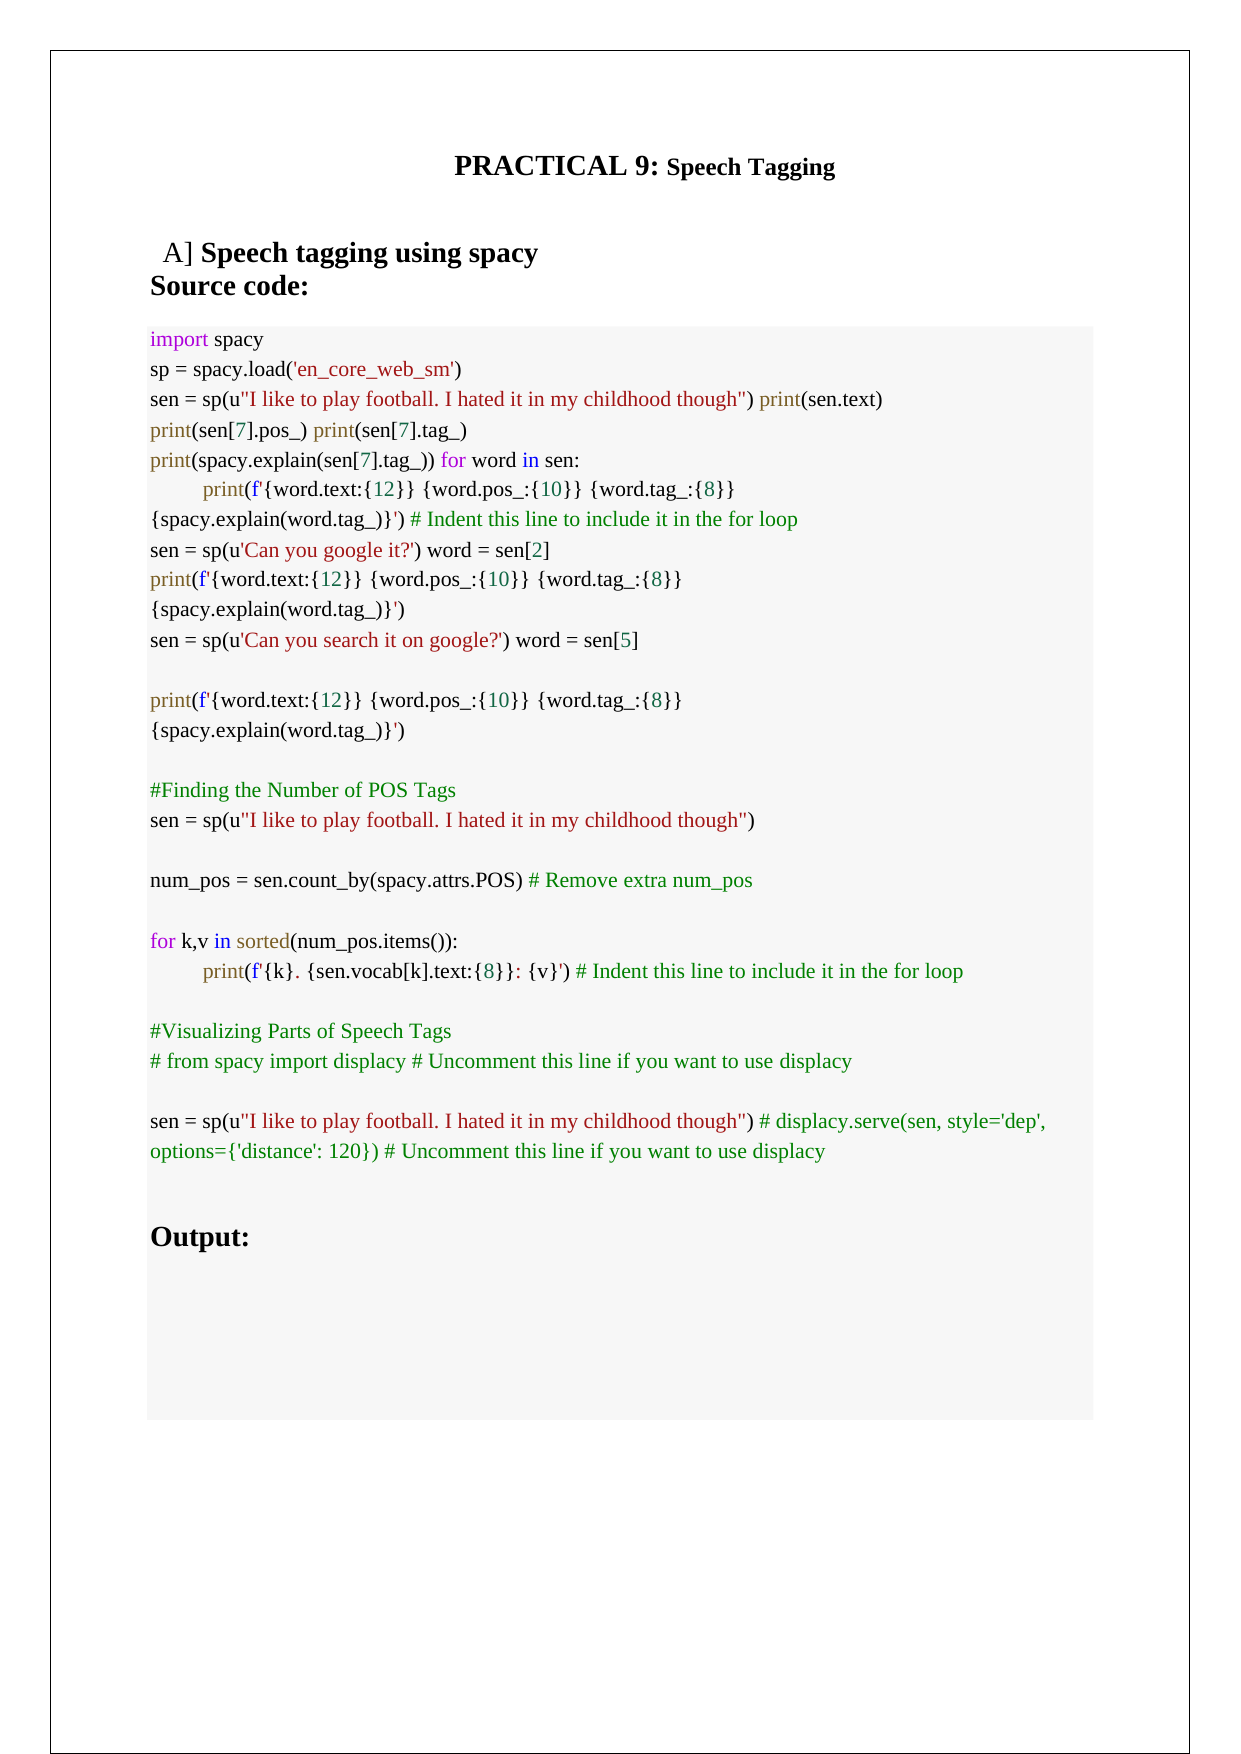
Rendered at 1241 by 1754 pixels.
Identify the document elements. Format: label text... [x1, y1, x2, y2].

text for k,v in sorted(num_pos.items()): [150, 928, 1182, 953]
text {spacy.explain(word.tag_)}') [150, 717, 1182, 742]
text {spacy.explain(word.tag_)}') # Indent this line to include it in the for loop [150, 506, 1044, 532]
text sen = sp(u"I like to play football. I hated it in my childhood though") # displacy.serve(sen, style='dep', options={'distance': 120}) # Uncomment this line if you want to use displacy [150, 1108, 1084, 1163]
text sp = spacy.load('en_core_web_sm') [150, 356, 1182, 381]
text print(f'{word.text:{12}} {word.pos_:{10}} {word.tag_:{8}} [203, 477, 1182, 502]
text print(f'{word.text:{12}} {word.pos_:{10}} {word.tag_:{8}} [150, 567, 1182, 591]
text #Finding the Number of POS Tags [150, 777, 1182, 802]
text print(f'{k}. {sen.vocab[k].text:{8}}: {v}') # Indent this line to include it in the for loop [150, 958, 1058, 983]
text print(f'{word.text:{12}} {word.pos_:{10}} {word.tag_:{8}} [150, 687, 1182, 712]
text #Visualizing Parts of Speech Tags [150, 1018, 1182, 1043]
text {spacy.explain(word.tag_)}') [150, 596, 1182, 622]
text sen = sp(u"I like to play football. I hated it in my childhood though") [150, 807, 1182, 832]
text sen = sp(u'Can you google it?') word = sen[2] [150, 537, 559, 562]
text num_pos = sen.count_by(spacy.attrs.POS) # Remove extra num_pos [150, 867, 1182, 893]
text # from spacy import displacy # Uncomment this line if you want to use displacy [150, 1048, 1057, 1073]
text print(sen[7].pos_) print(sen[7].tag_) print(spacy.explain(sen[7].tag_)) for word in sen: [150, 417, 594, 472]
text sen = sp(u'Can you search it on google?') word = sen[5] [150, 627, 690, 652]
text sen = sp(u"I like to play football. I hated it in my childhood though") print(sen.text) [150, 386, 1084, 412]
text import spacy [150, 326, 1182, 351]
subtitle Output: [150, 1219, 1182, 1252]
text PRACTICAL 9: Speech Tagging [162, 148, 1182, 182]
subtitle A] Speech tagging using spacy Source code: [150, 236, 594, 301]
